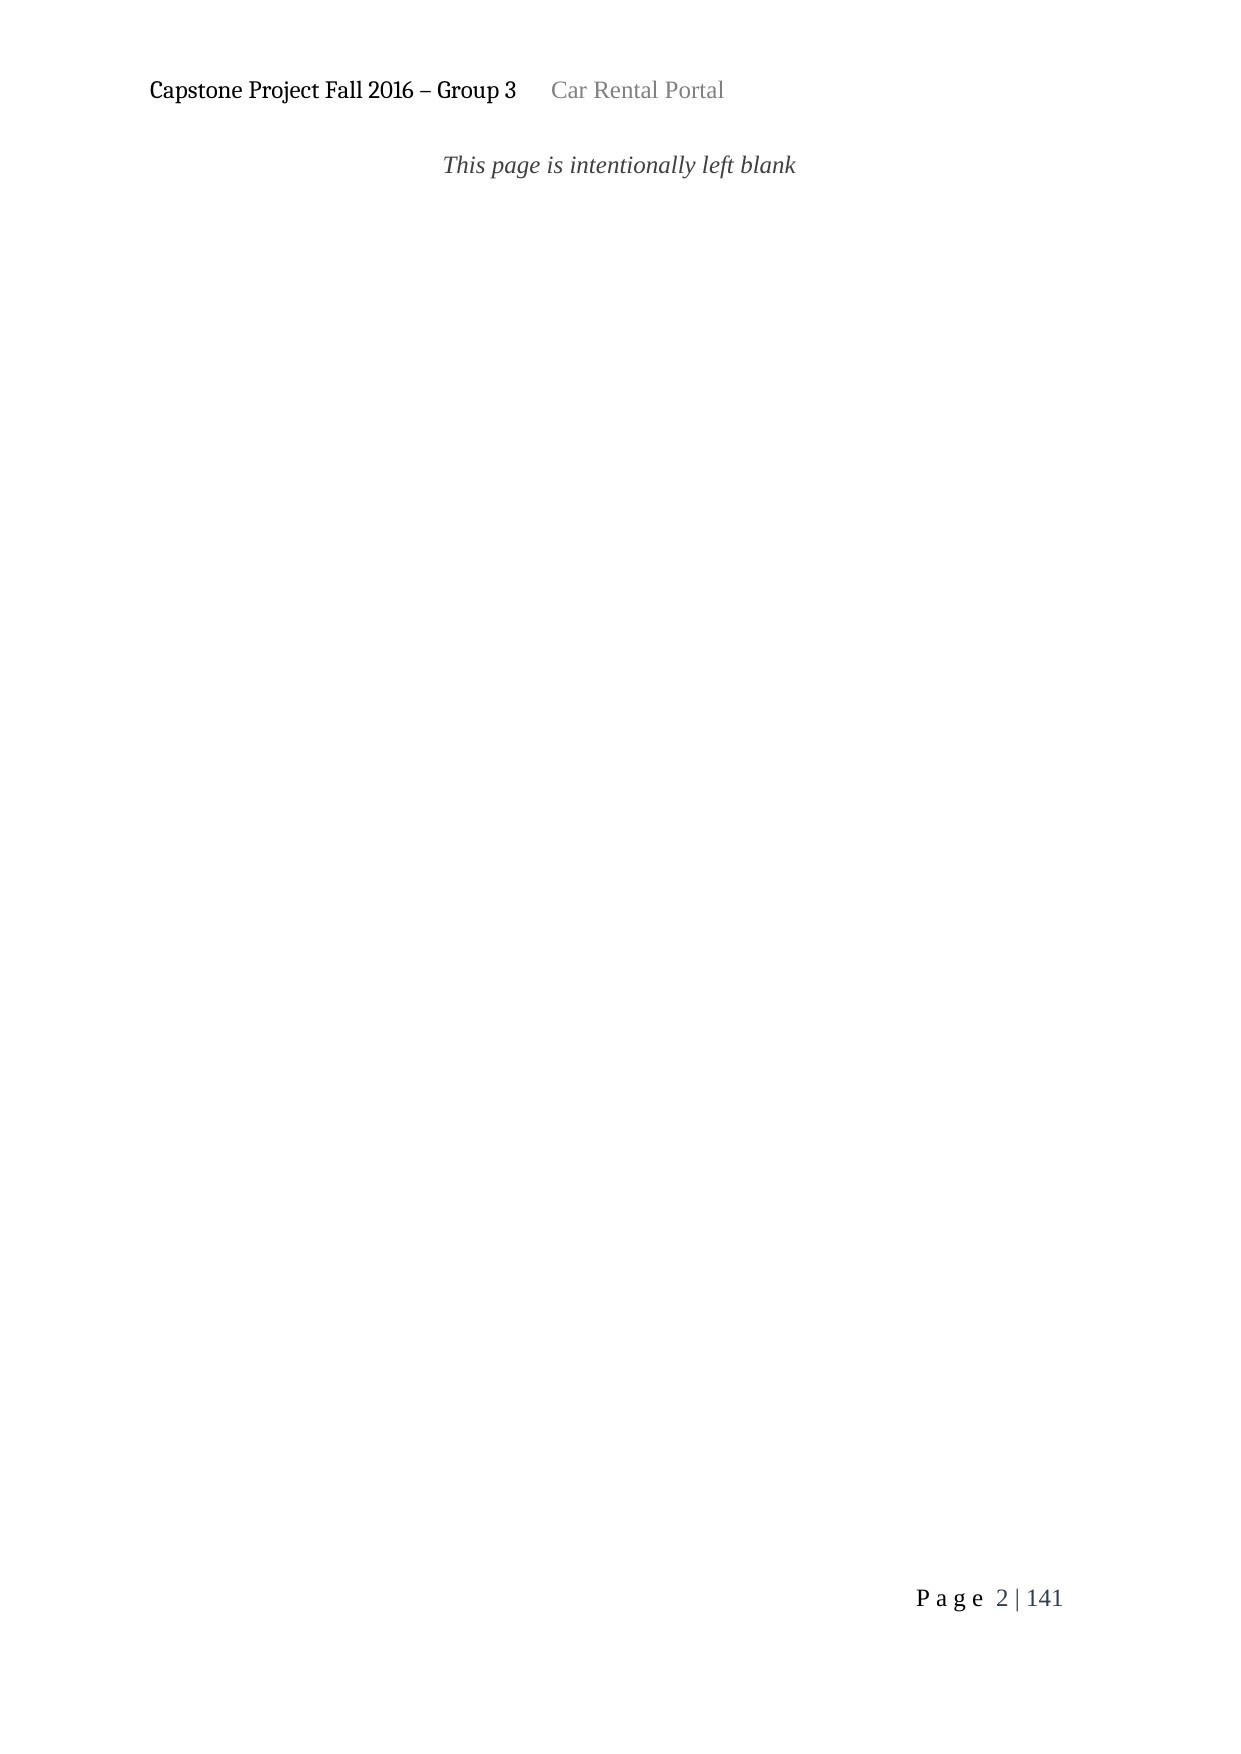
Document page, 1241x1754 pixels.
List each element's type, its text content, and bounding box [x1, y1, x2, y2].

text This page is intentionally left blank [150, 150, 1090, 179]
